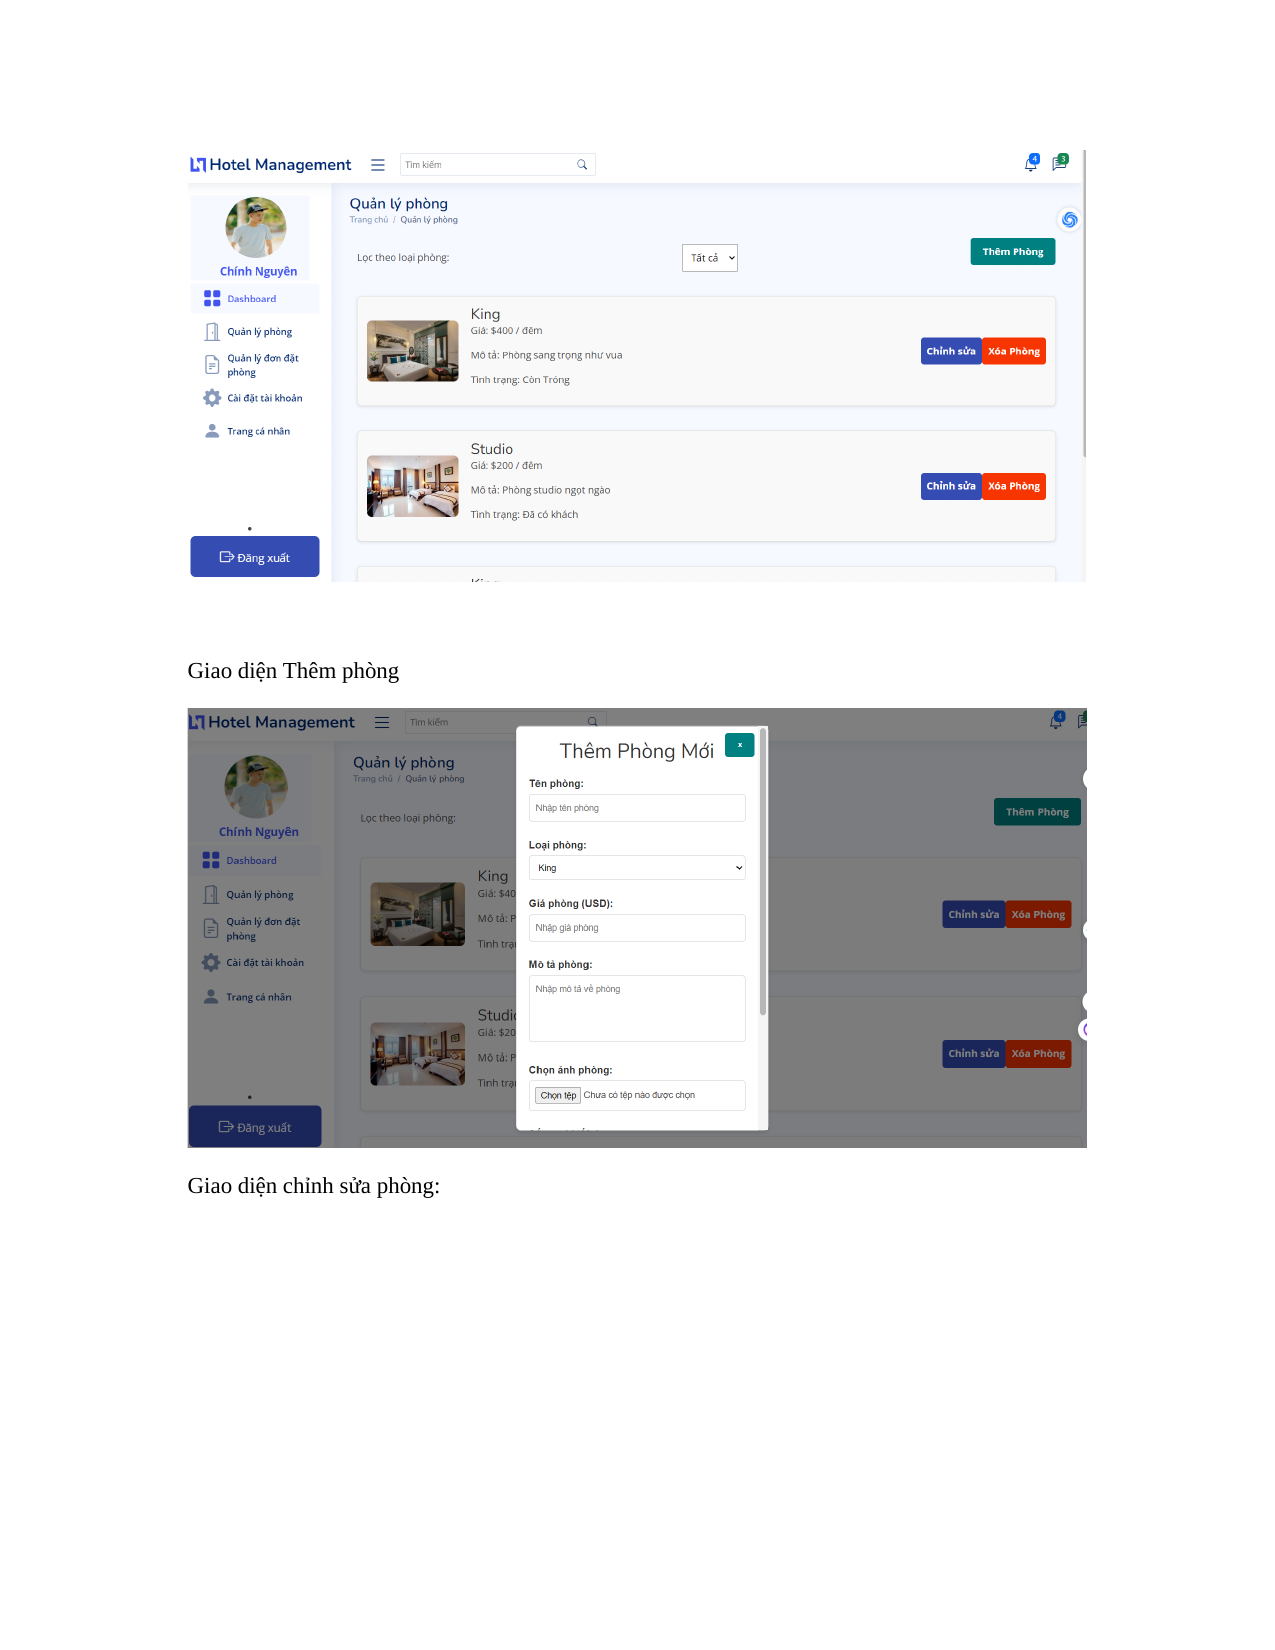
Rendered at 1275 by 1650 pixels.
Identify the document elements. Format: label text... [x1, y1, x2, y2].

list Giao diện chỉnh sửa phòng: [187, 1172, 1087, 1199]
picture [187, 150, 1086, 582]
picture [187, 708, 1087, 1148]
list Giao diện Thêm phòng [187, 658, 1087, 684]
